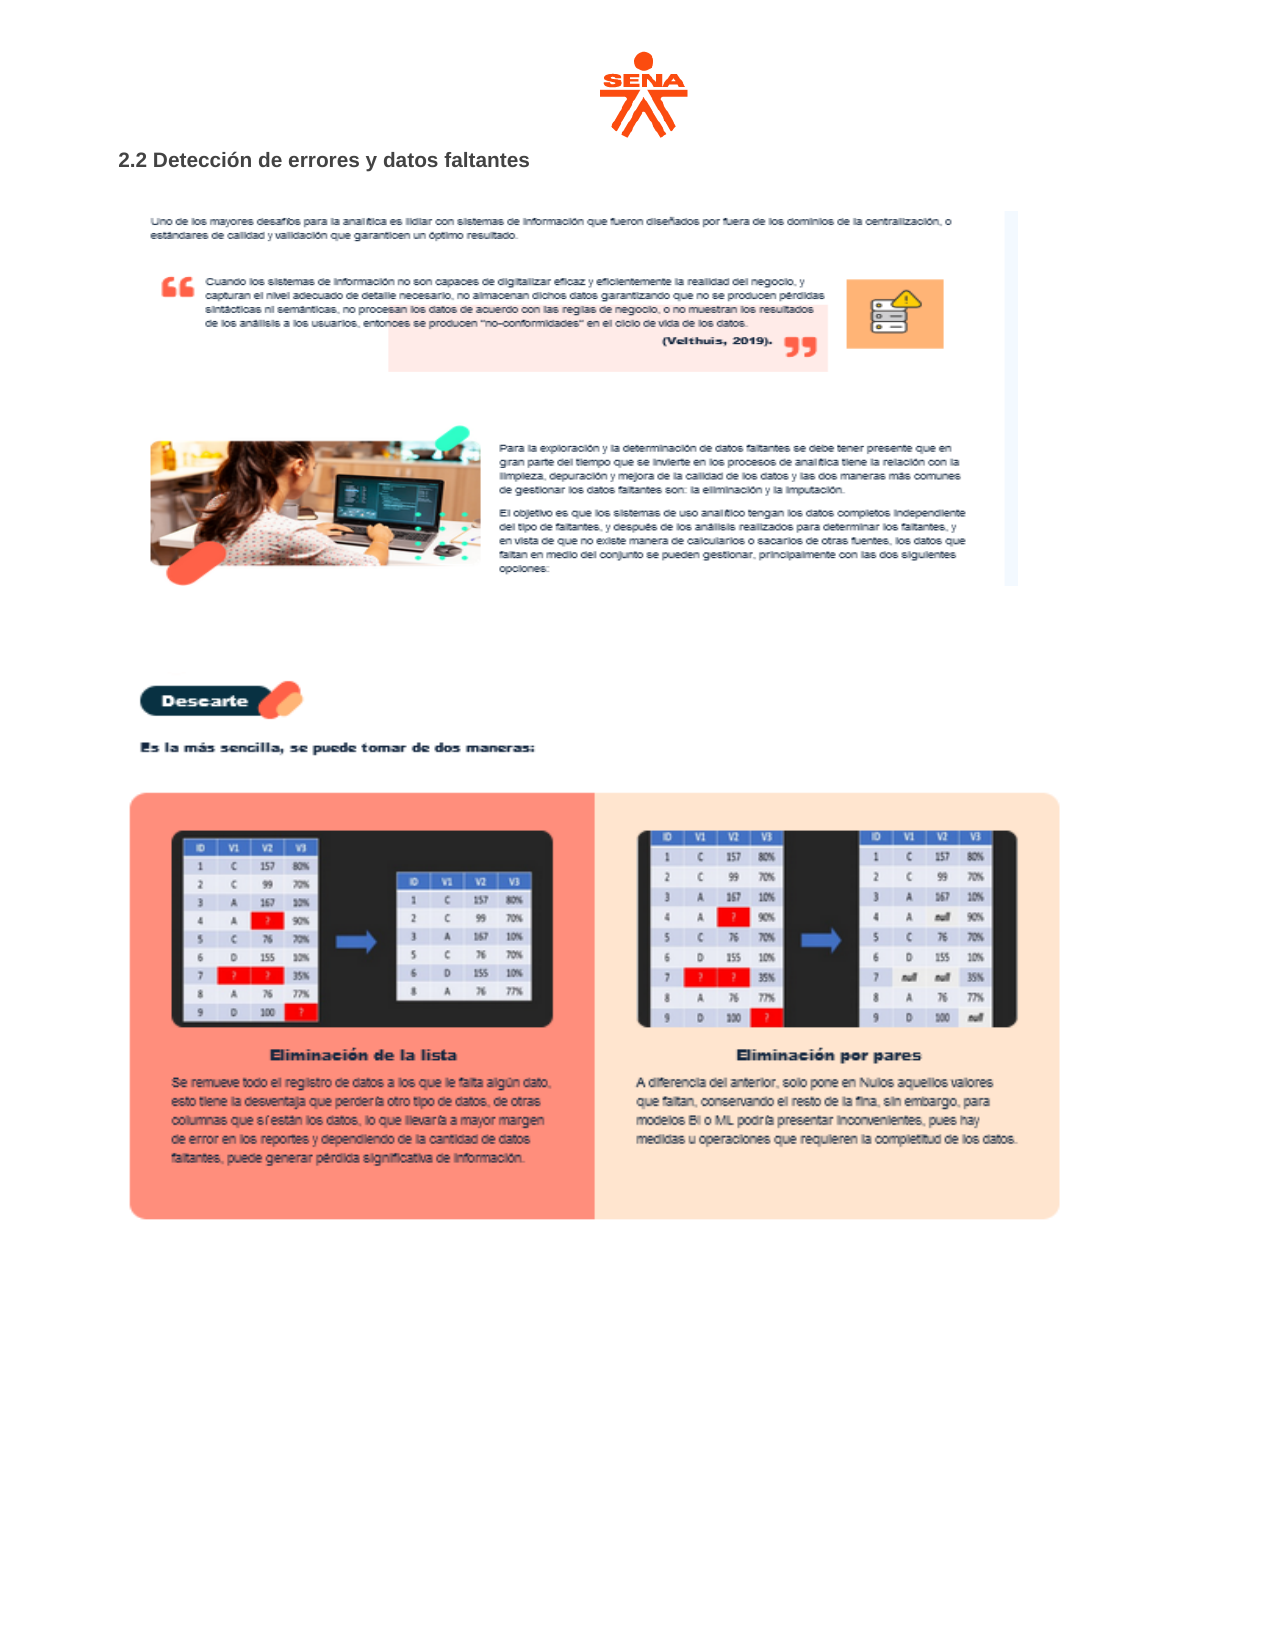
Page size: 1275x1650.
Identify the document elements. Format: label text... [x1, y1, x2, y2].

picture [118, 672, 1086, 1240]
text 2.2 Detección de errores y datos faltantes [118, 148, 1167, 172]
picture [118, 211, 1018, 586]
picture [590, 48, 694, 142]
